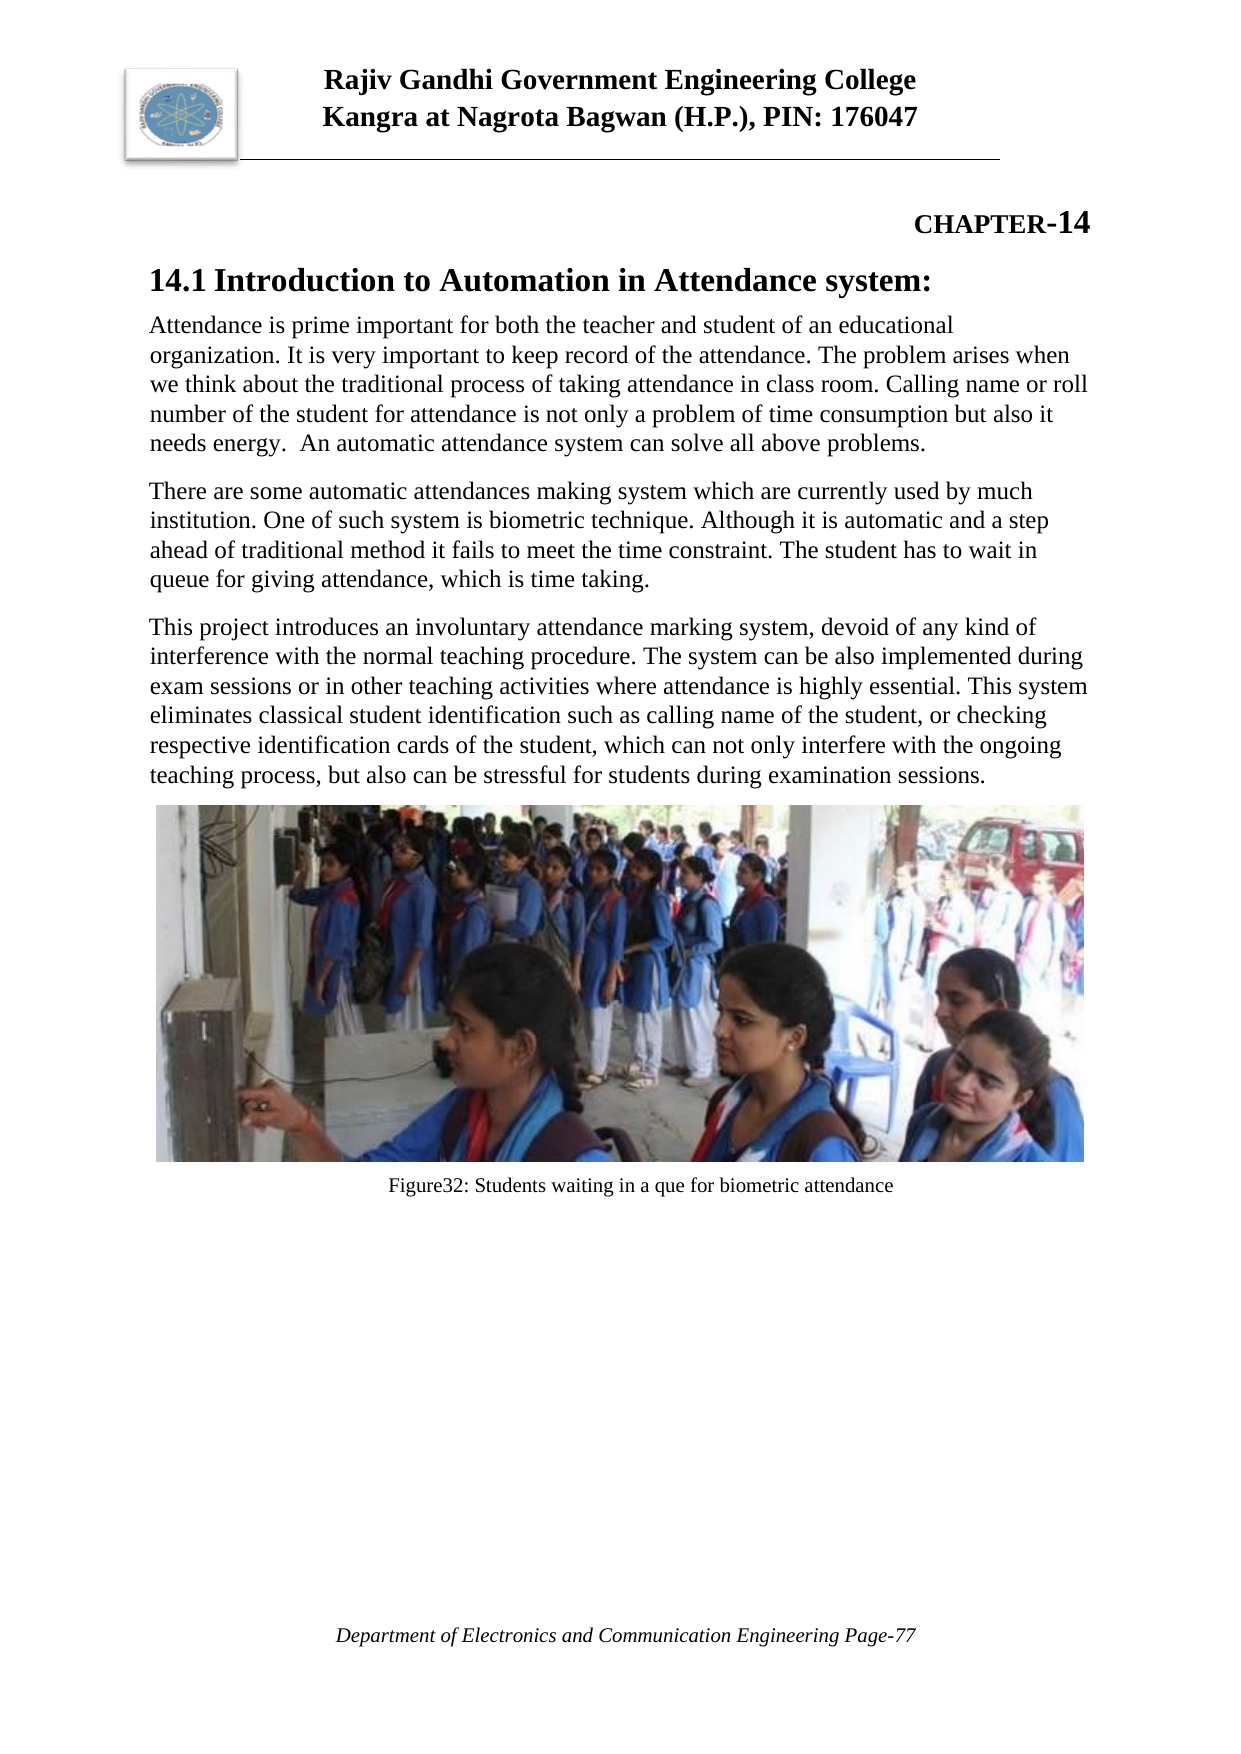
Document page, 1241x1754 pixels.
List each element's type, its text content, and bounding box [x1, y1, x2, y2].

picture [156, 805, 1084, 1162]
text Attendance is prime important for both the teacher and student of an educational organization. It is very important to keep record of the attendance. The problem arises when we think about the traditional process of taking attendance in class room. Calling name or roll number of the student for attendance is not only a problem of time consumption but also it needs energy. An automatic attendance system can solve all above problems. [148, 310, 1090, 457]
text Figure32: Students waiting in a que for biometric attendance [148, 1173, 1228, 1197]
subtitle CHAPTER-14 [150, 202, 1090, 240]
text This project introduces an involuntary attendance marking system, devoid of any kind of interference with the normal teaching procedure. The system can be also implemented during exam sessions or in other teaching activities where attendance is highly essential. This system eliminates classical student identification such as calling name of the student, or checking respective identification cards of the student, which can not only interfere with the ongoing teaching process, but also can be stressful for students during examination sessions. [148, 612, 1090, 788]
text 14.1 Introduction to Automation in Attendance system: [148, 261, 1135, 299]
picture [115, 62, 247, 173]
text There are some automatic attendances making system which are currently used by much institution. One of such system is biometric technique. Although it is automatic and a step ahead of traditional method it fails to meet the time constraint. The student has to wait in queue for giving attendance, which is time taking. [148, 476, 1090, 593]
